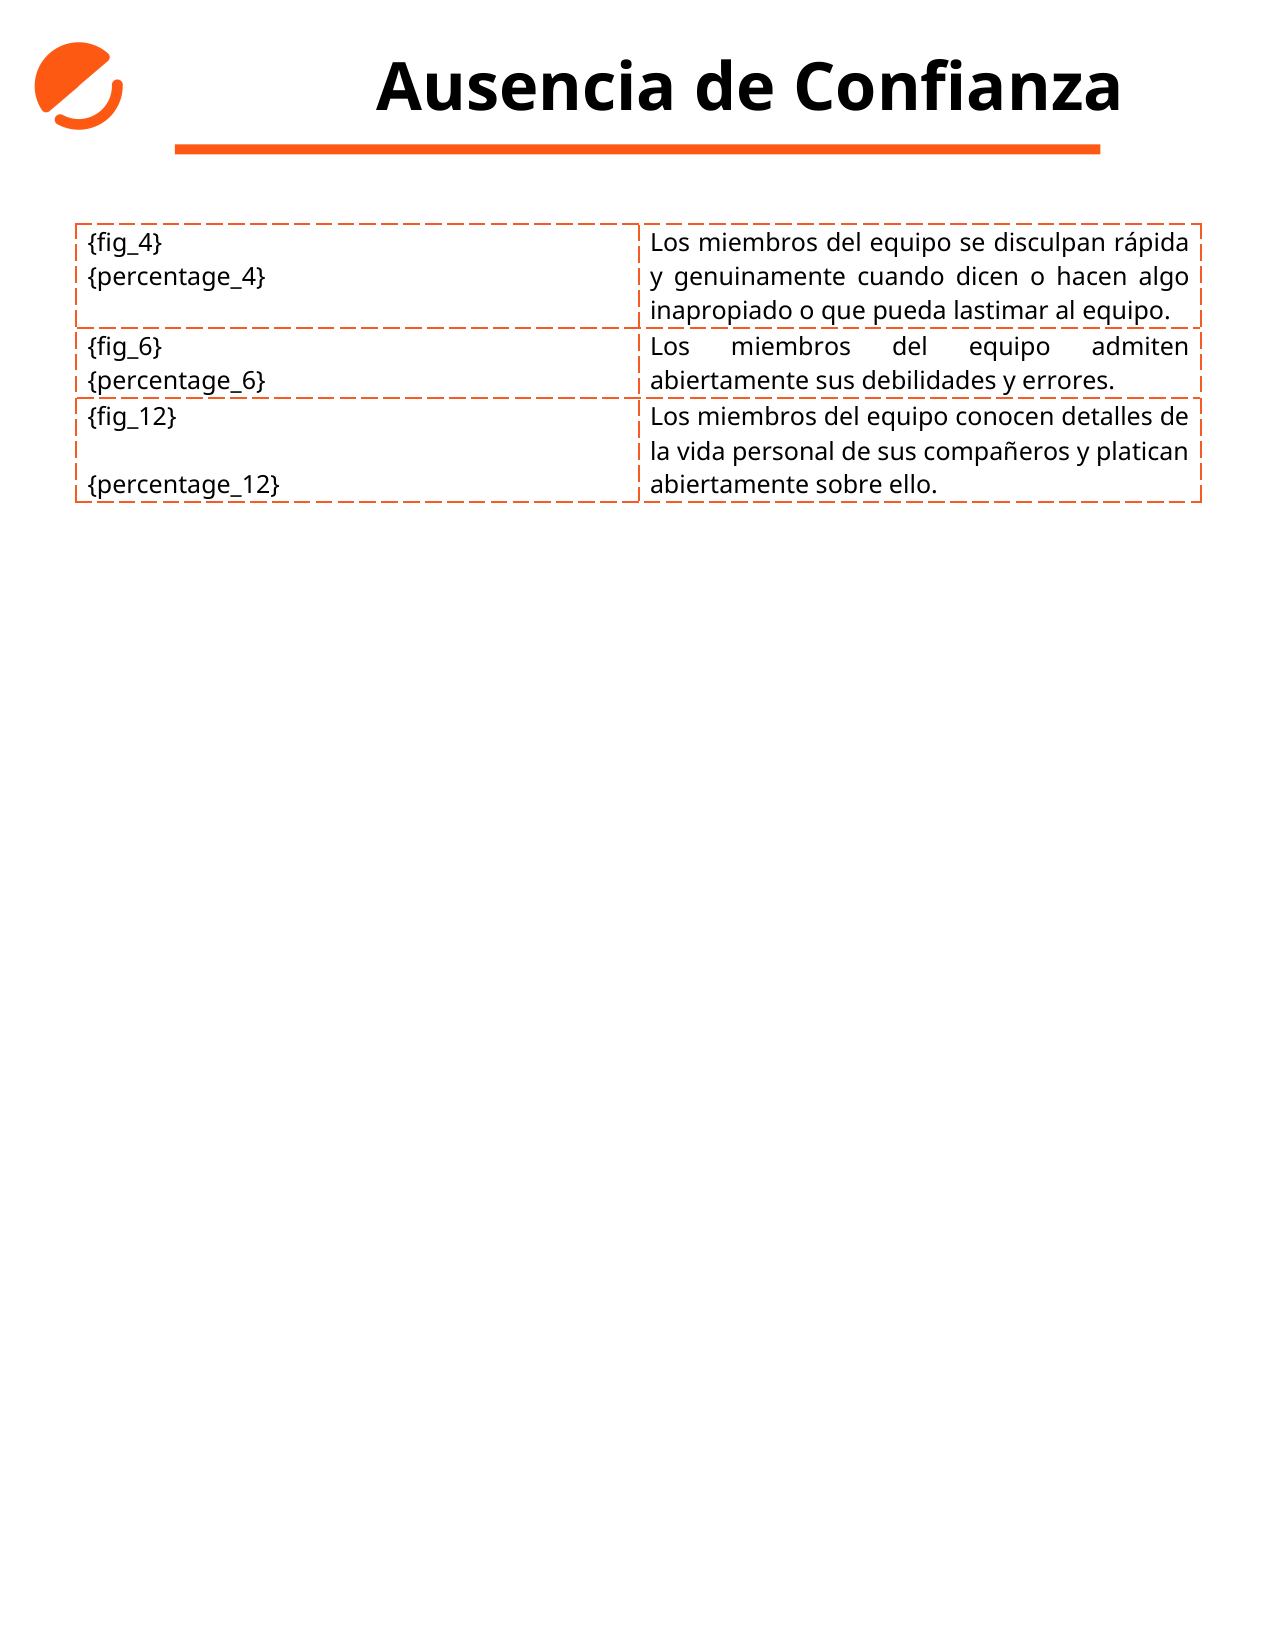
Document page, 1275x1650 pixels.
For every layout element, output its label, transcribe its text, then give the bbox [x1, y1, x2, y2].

table_cell Los miembros del equipo conocen detalles de la vida personal de sus compañeros y platican abiertamente sobre ello. [639, 397, 1201, 501]
table_cell {fig_12} {percentage_12} [76, 397, 638, 501]
table_header Los miembros del equipo se disculpan rápida y genuinamente cuando dicen o hacen algo inapropiado o que pueda lastimar al equipo. [639, 223, 1201, 327]
table_cell {fig_6} {percentage_6} [76, 327, 638, 397]
subtitle Ausencia de Confianza [225, 39, 1275, 130]
table_cell Los miembros del equipo admiten abiertamente sus debilidades y errores. [639, 327, 1201, 397]
picture [29, 37, 128, 136]
table_header {fig_4} {percentage_4} [76, 223, 638, 327]
